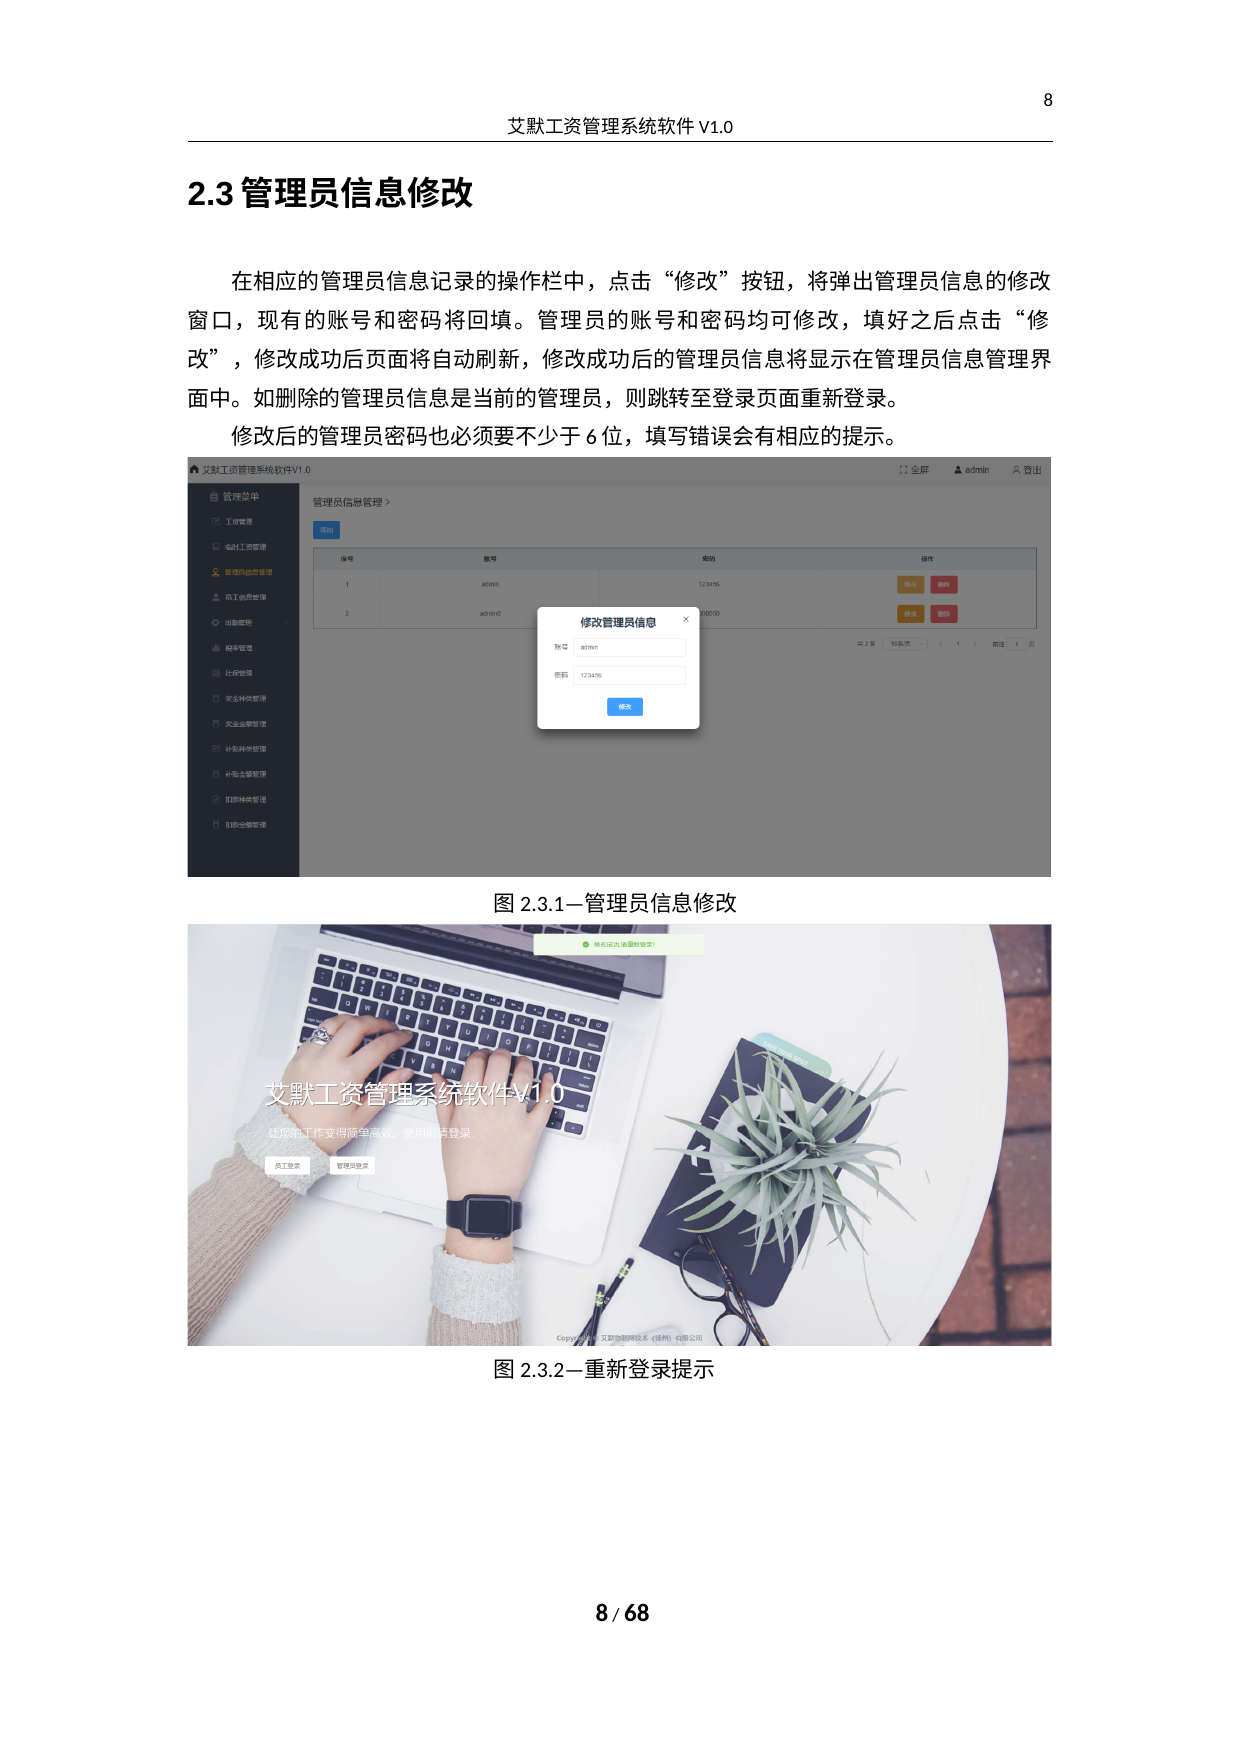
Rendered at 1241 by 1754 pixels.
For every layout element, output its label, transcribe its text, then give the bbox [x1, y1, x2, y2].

picture [187, 924, 1052, 1346]
picture [187, 457, 1051, 877]
text 在相应的管理员信息记录的操作栏中，点击“修改”按钮，将弹出管理员信息的修改窗口，现有的账号和密码将回填。管理员的账号和密码均可修改，填好之后点击“修改”，修改成功后页面将自动刷新，修改成功后的管理员信息将显示在管理员信息管理界面中。如删除的管理员信息是当前的管理员，则跳转至登录页面重新登录。 [187, 263, 1053, 413]
subtitle 2.3管理员信息修改 [187, 158, 1053, 223]
text 图2.3.2—重新登录提示 [187, 1352, 1053, 1384]
text 图2.3.1—管理员信息修改 [187, 886, 1053, 918]
text 修改后的管理员密码也必须要不少于6位，填写错误会有相应的提示。 [187, 419, 1053, 451]
